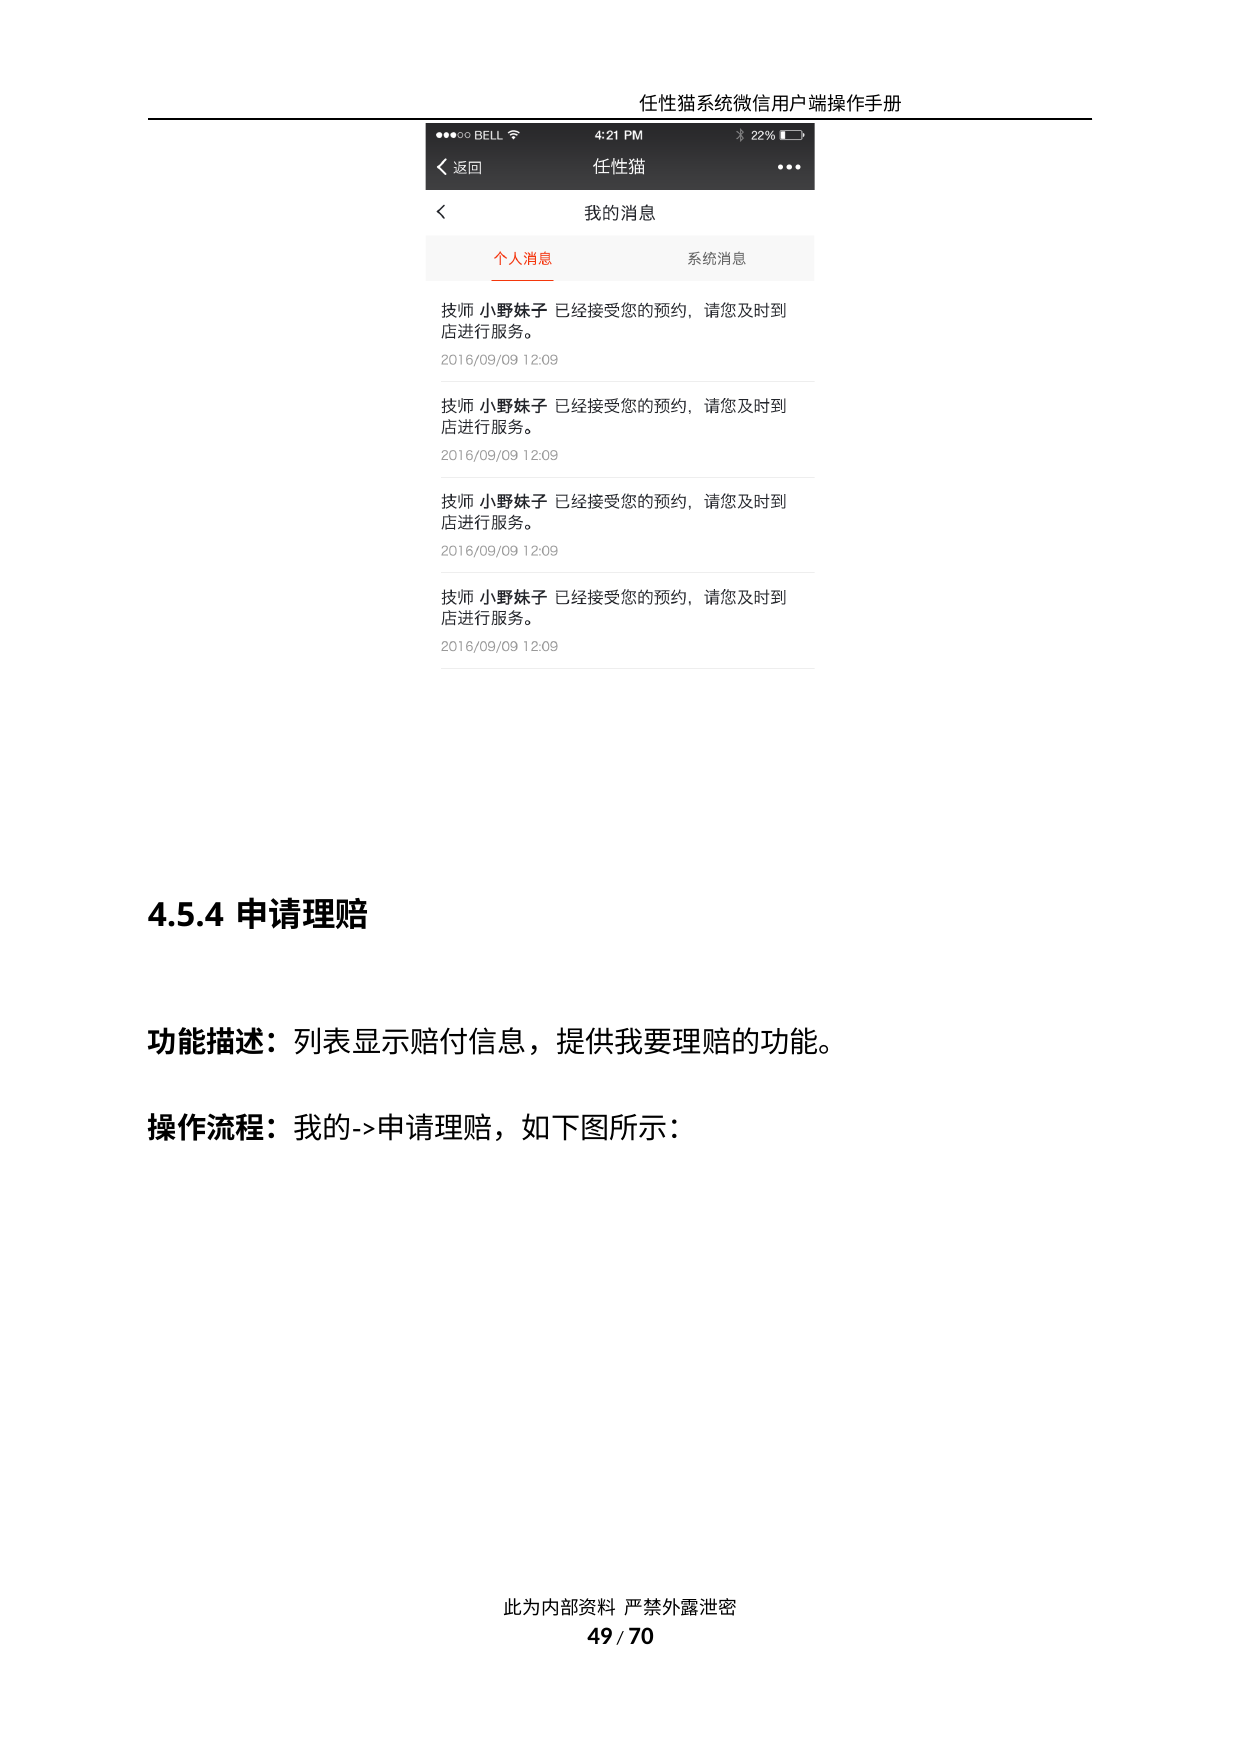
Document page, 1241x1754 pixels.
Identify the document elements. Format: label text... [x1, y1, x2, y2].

picture [425, 123, 815, 816]
subtitle 申请理赔 [148, 879, 1092, 944]
text 操作流程：我的->申请理赔，如下图所示： [148, 1093, 1092, 1158]
text 功能描述：列表显示赔付信息，提供我要理赔的功能。 [148, 1007, 1092, 1072]
